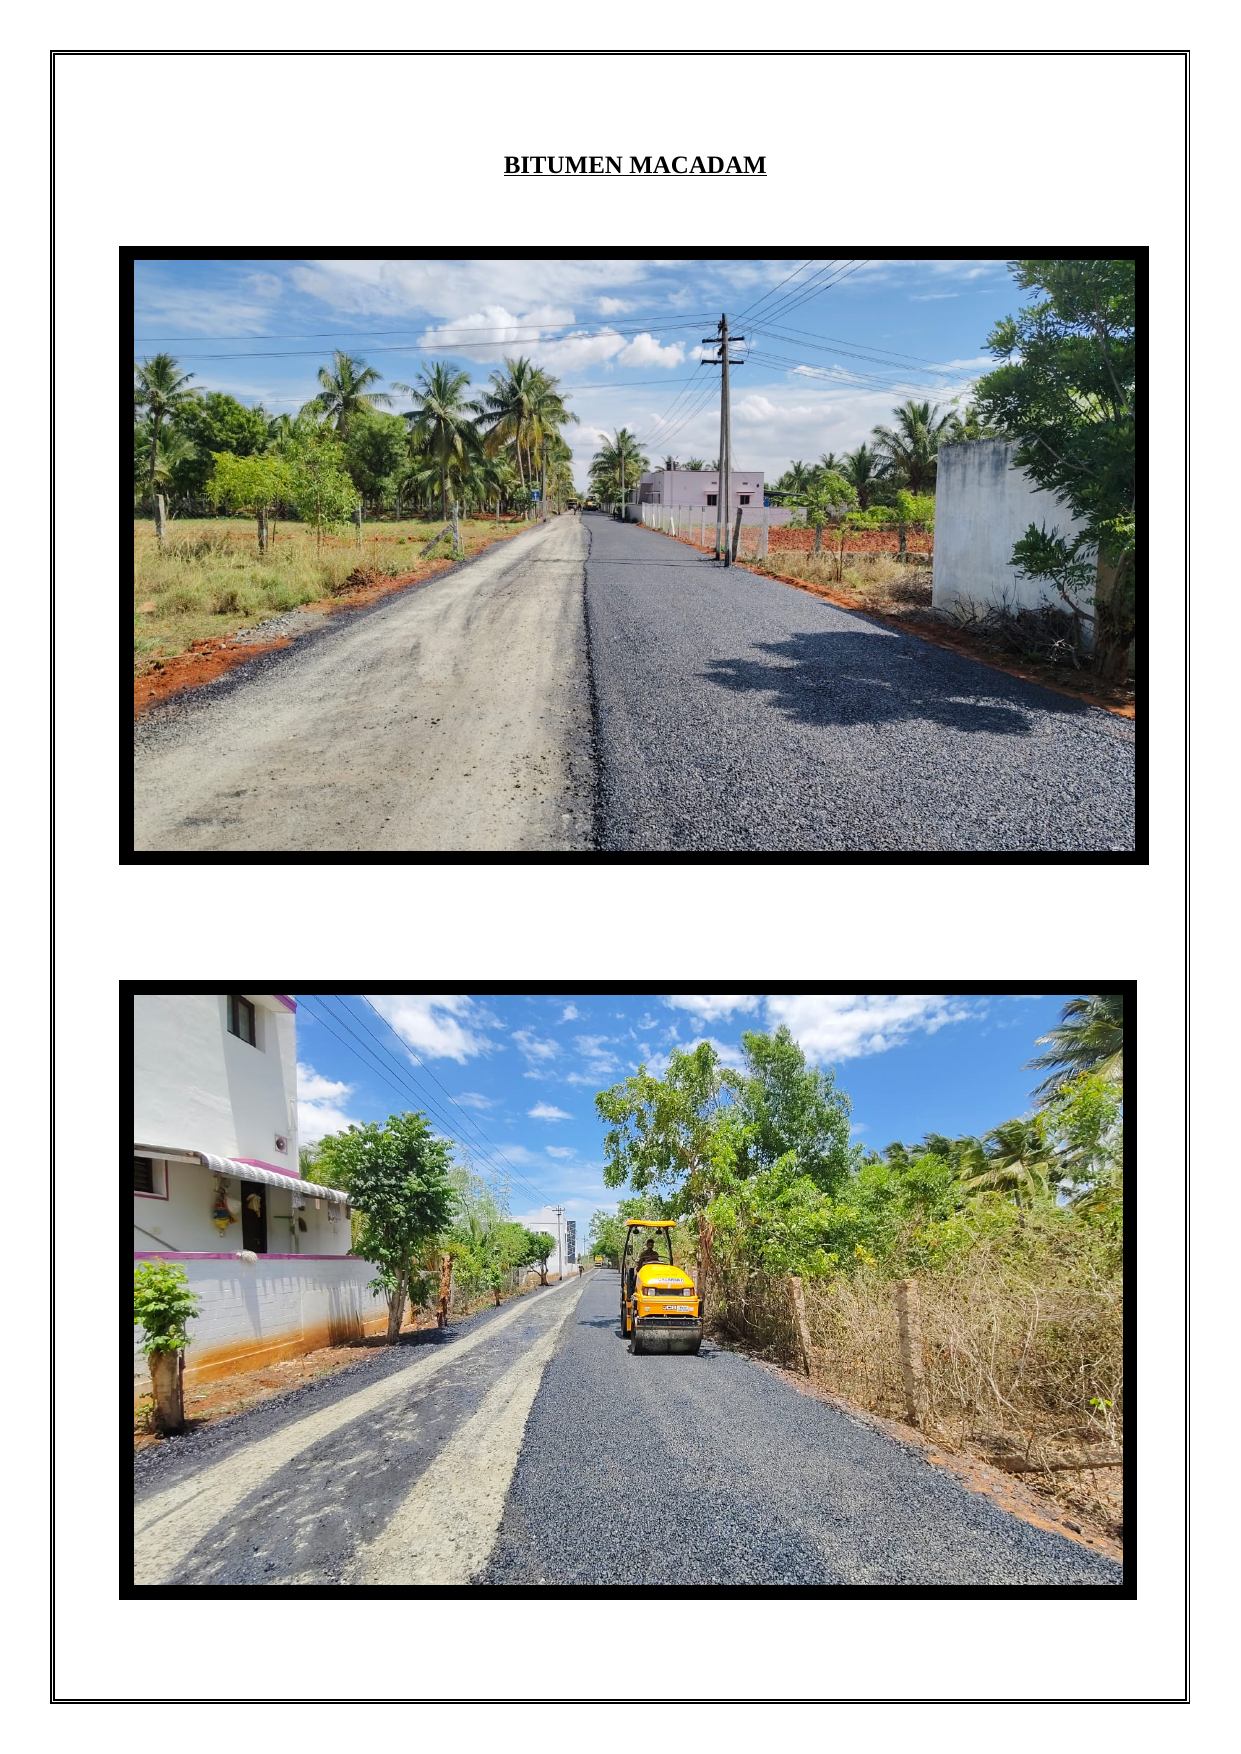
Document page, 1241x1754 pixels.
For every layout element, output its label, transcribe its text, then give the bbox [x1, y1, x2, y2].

text BITUMEN MACADAM [118, 150, 1152, 179]
picture [134, 260, 1135, 851]
picture [134, 995, 1123, 1585]
